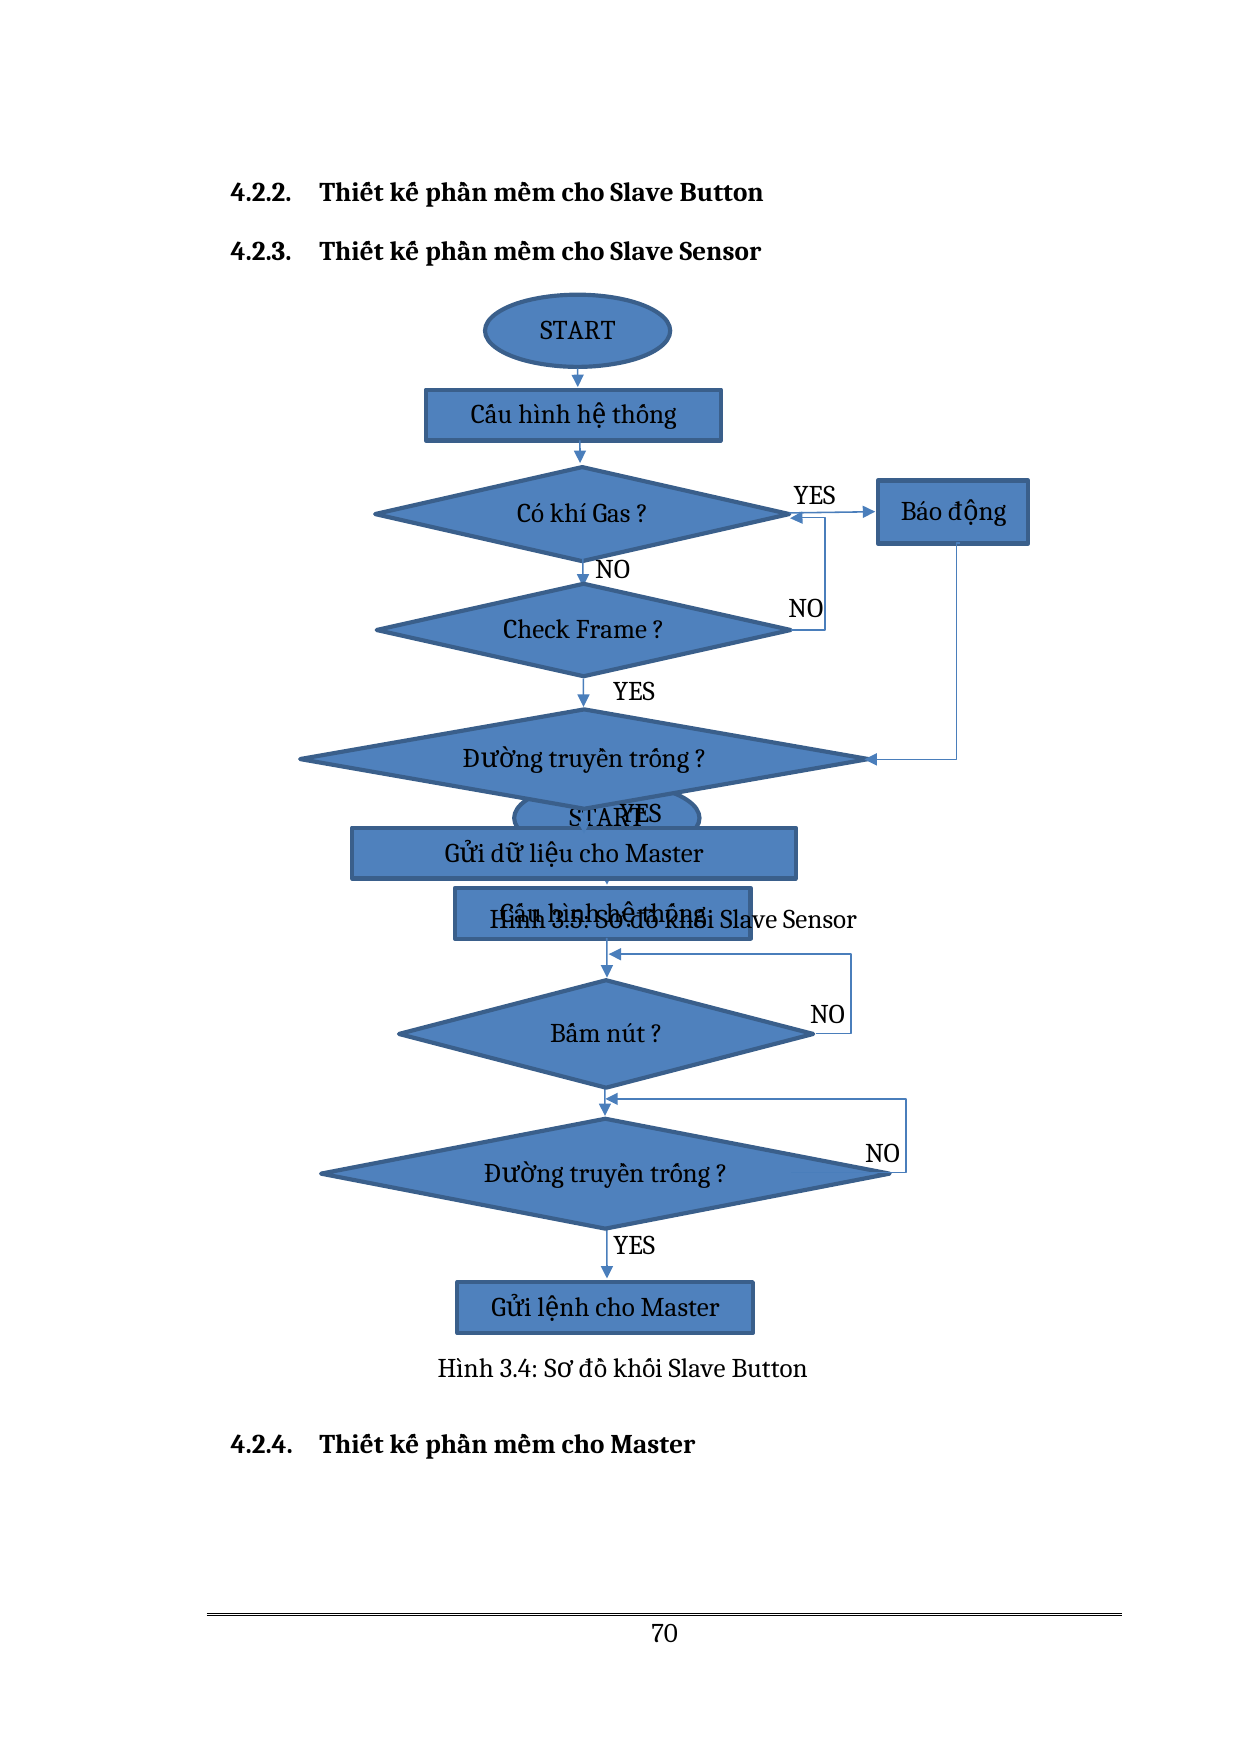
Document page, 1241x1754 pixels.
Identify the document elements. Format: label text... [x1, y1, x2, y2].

subtitle Thiết kế phần mềm cho Slave Button [230, 177, 1122, 208]
subtitle Thiết kế phần mềm cho Slave Sensor [230, 236, 1122, 267]
subtitle Thiết kế phần mềm cho Master [230, 296, 1122, 1460]
